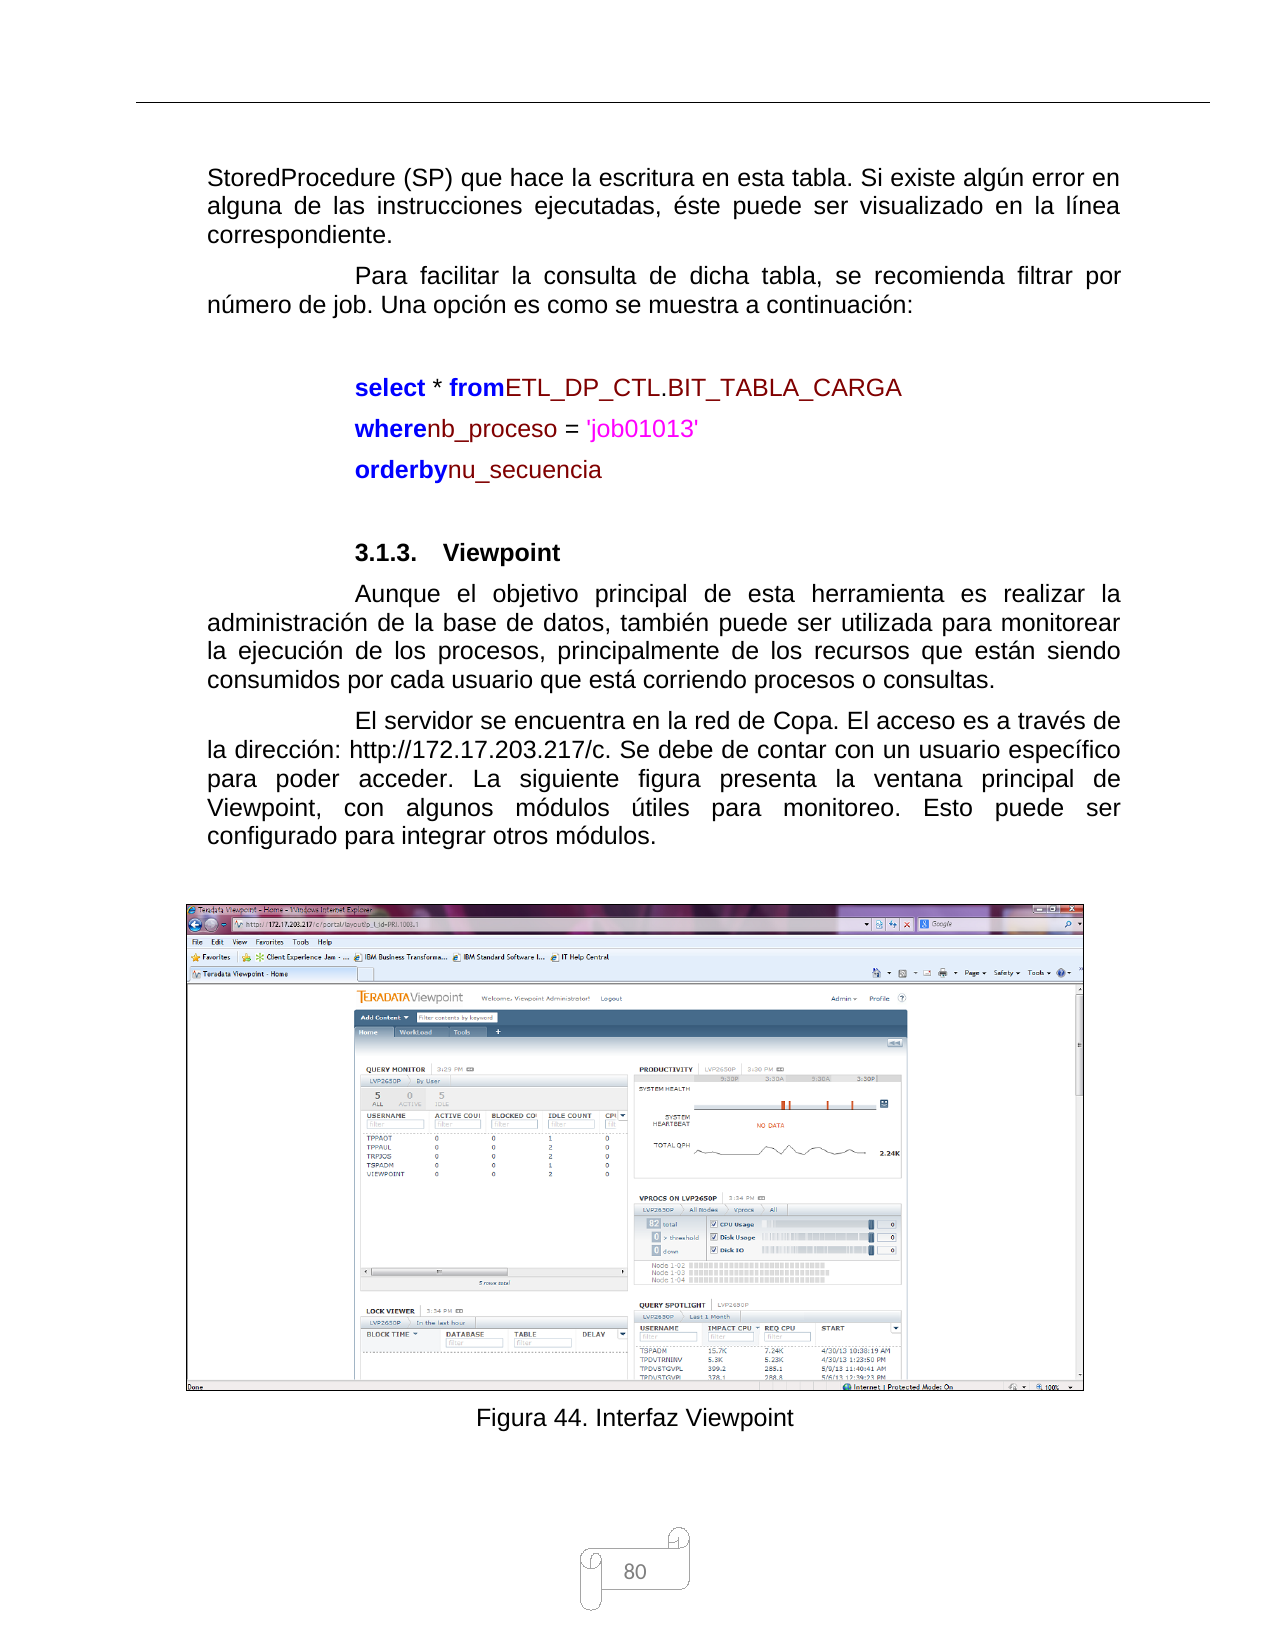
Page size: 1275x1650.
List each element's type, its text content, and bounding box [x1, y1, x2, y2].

text select * fromETL_DP_CTL.BIT_TABLA_CARGA [207, 372, 1122, 401]
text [207, 162, 1122, 249]
text Para facilitar la consulta de dicha tabla, se recomienda filtrar por número de job. Una opción es como se muestra a continuación: [207, 261, 1122, 319]
text orderbynu_secuencia [207, 455, 1122, 484]
subtitle Viewpoint [207, 537, 1122, 566]
text El servidor se encuentra en la red de Copa. El acceso es a través de la dirección: http://172.17.203.217/c. Se debe de contar con un usuario específico para poder acceder. La siguiente figura presenta la ventana principal de Viewpoint, con algunos módulos útiles para monitoreo. Esto puede ser configurado para integrar otros módulos. [207, 706, 1122, 850]
text Aunque el objetivo principal de esta herramienta es realizar la administración de la base de datos, también puede ser utilizada para monitorear la ejecución de los procesos, principalmente de los recursos que están siendo consumidos por cada usuario que está corriendo procesos o consultas. [207, 579, 1122, 694]
text wherenb_proceso = 'job01013' [207, 414, 1122, 442]
picture [187, 905, 1083, 1390]
text Figura 44. Interfaz Viewpoint [148, 1403, 1122, 1432]
